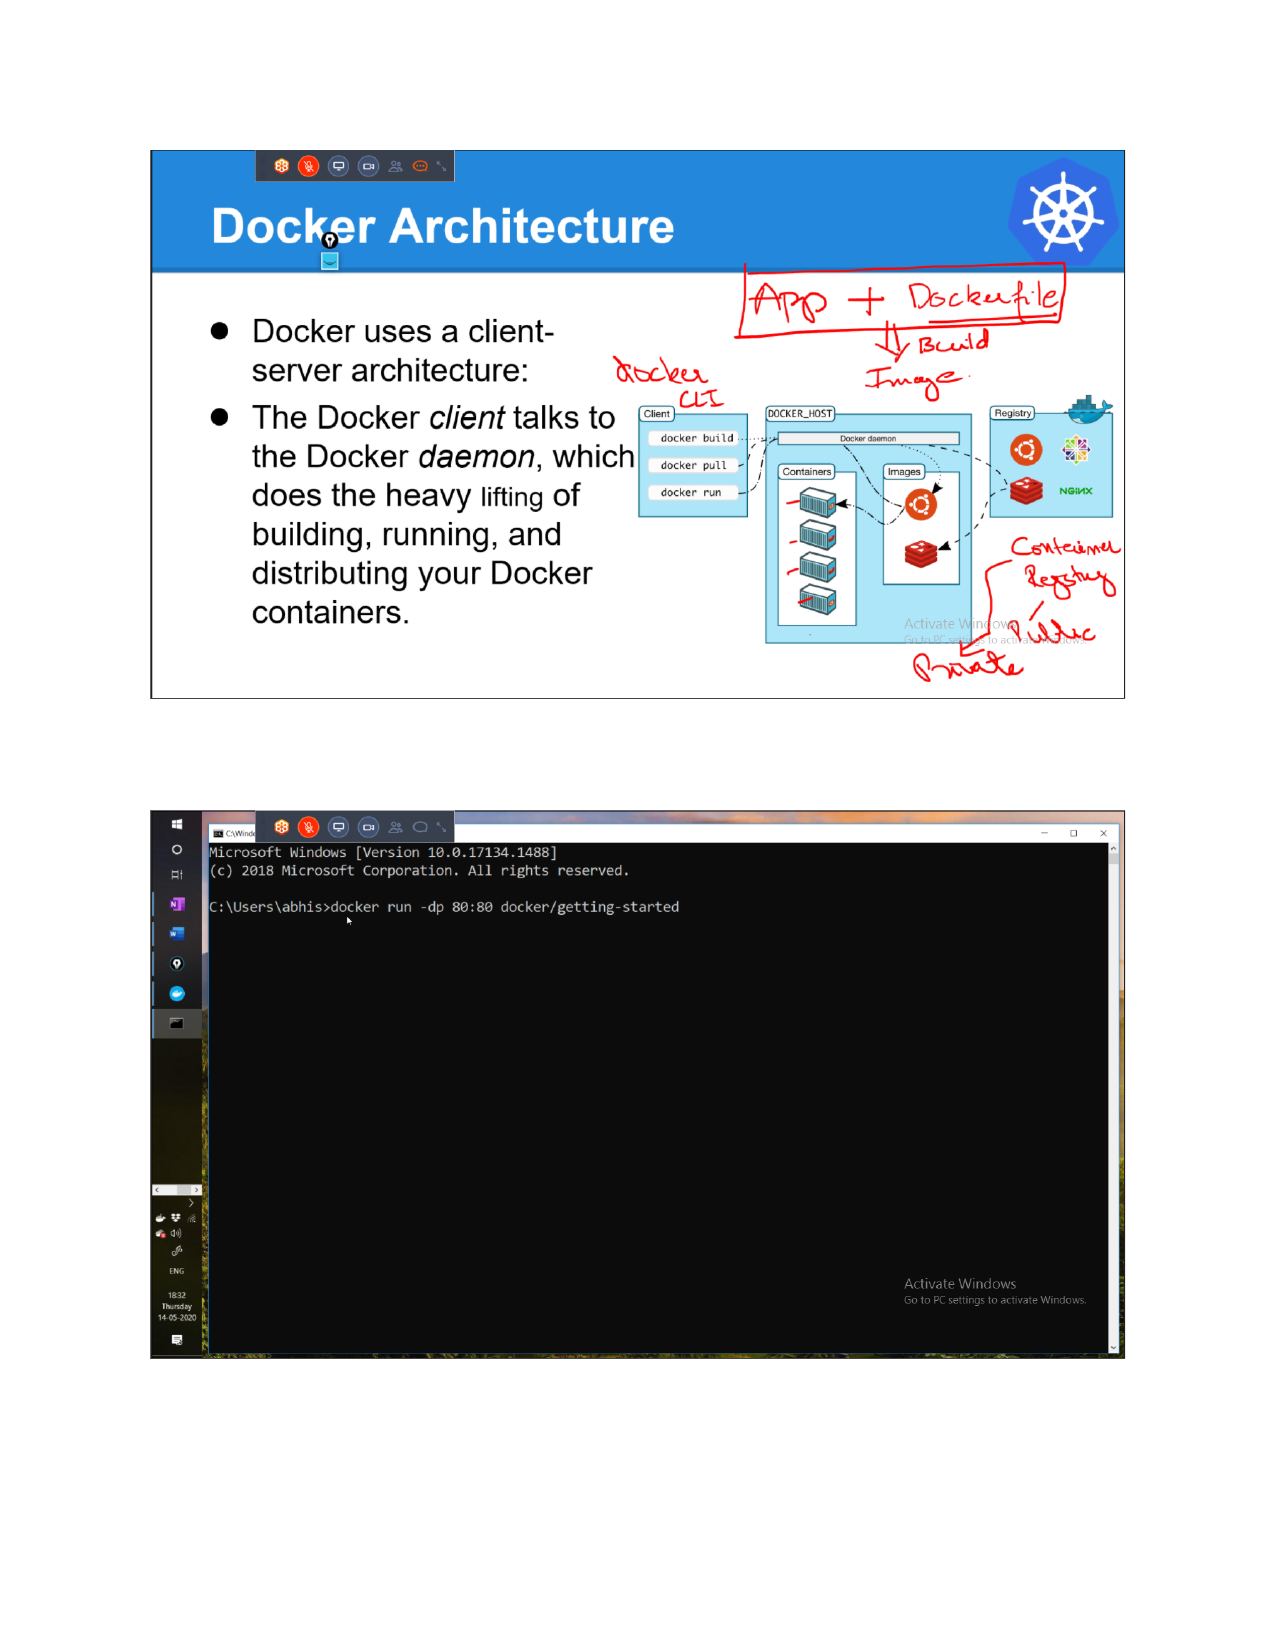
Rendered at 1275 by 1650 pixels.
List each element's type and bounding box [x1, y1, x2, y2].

picture [150, 810, 1125, 1359]
picture [150, 150, 1125, 699]
